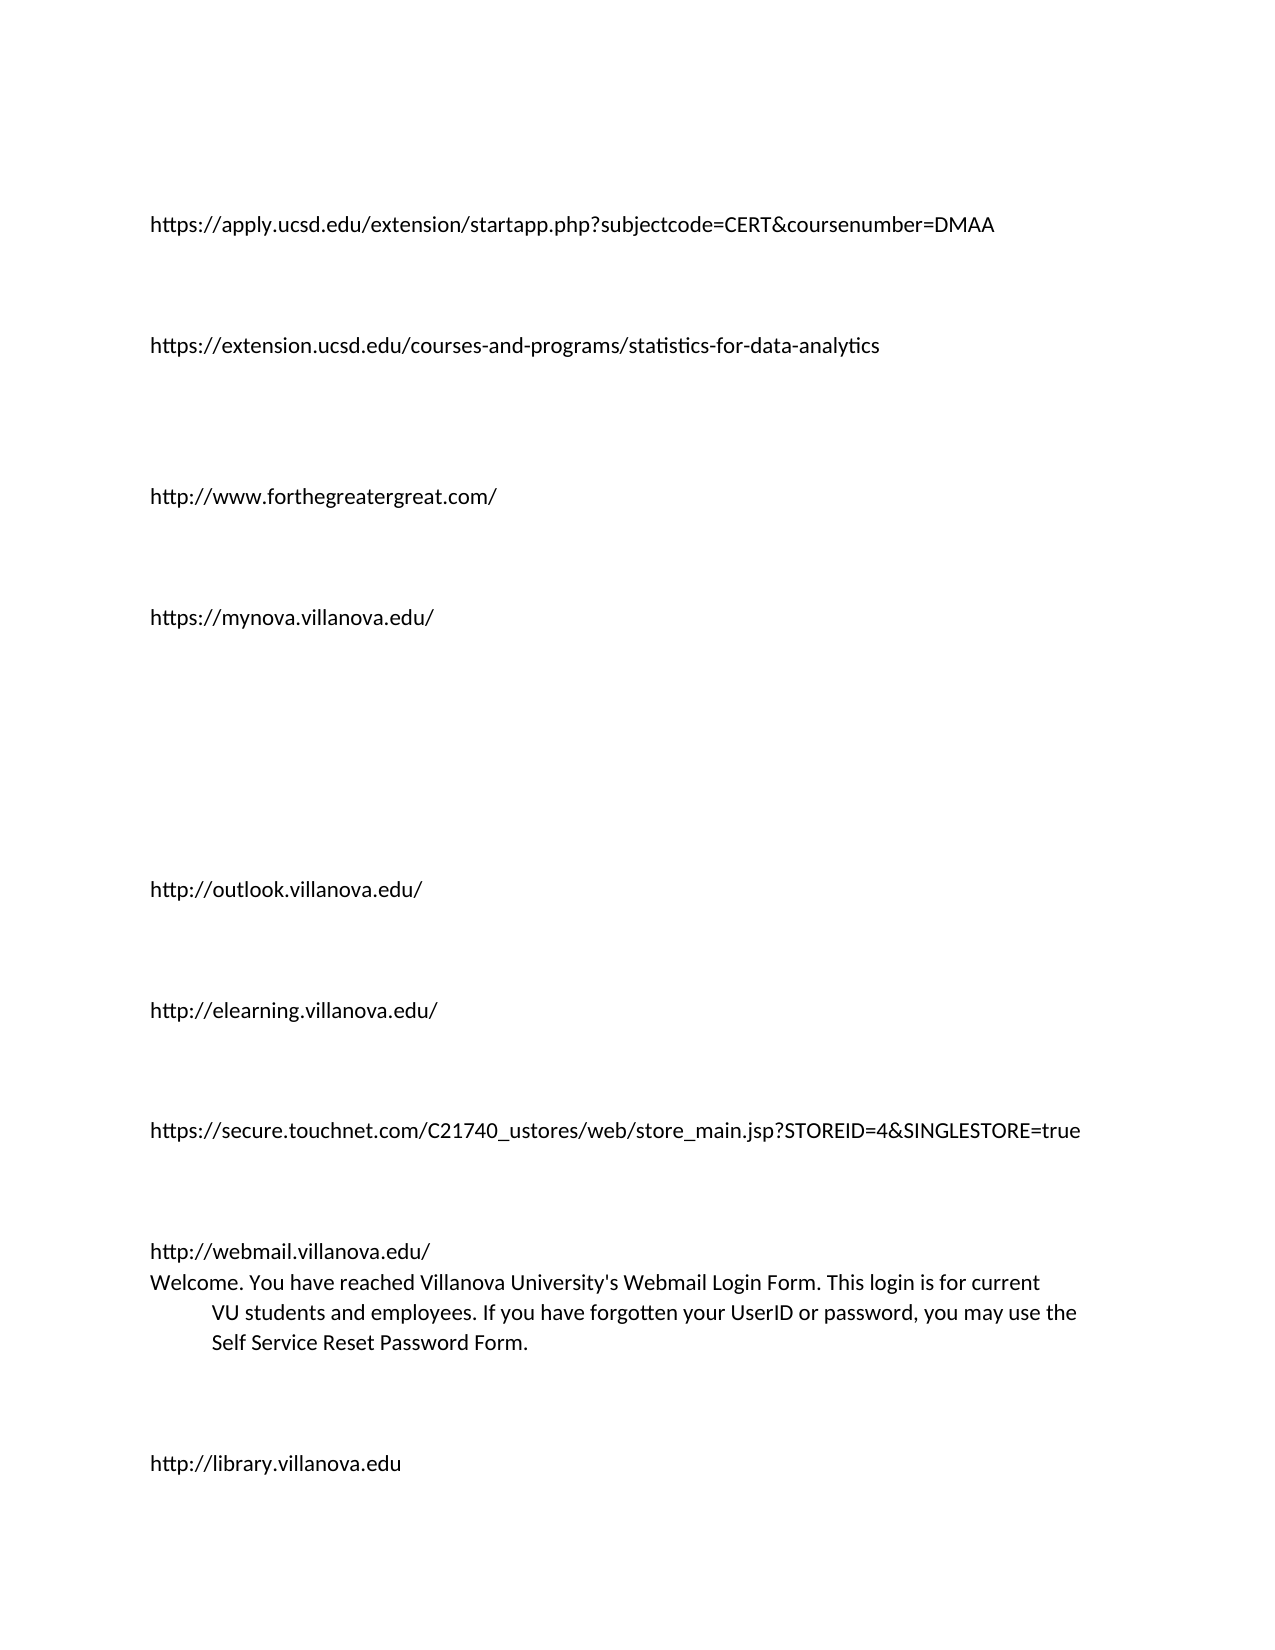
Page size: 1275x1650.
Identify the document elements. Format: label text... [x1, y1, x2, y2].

text Self Service Reset Password Form. [150, 1328, 1125, 1356]
text Welcome. You have reached Villanova University's Webmail Login Form. This login is for current [150, 1268, 1125, 1296]
text http://webmail.villanova.edu/ [150, 1237, 1125, 1266]
text http://library.villanova.edu [150, 1449, 1125, 1477]
text https://mynova.villanova.edu/ [150, 603, 1125, 631]
text http://outlook.villanova.edu/ [150, 875, 1125, 903]
text https://extension.ucsd.edu/courses-and-programs/statistics-for-data-analytics [150, 331, 1125, 359]
text http://www.forthegreatergreat.com/ [150, 482, 1125, 510]
text http://elearning.villanova.edu/ [150, 996, 1125, 1024]
text https://apply.ucsd.edu/extension/startapp.php?subjectcode=CERT&coursenumber=DMAA [150, 210, 1125, 238]
text https://secure.touchnet.com/C21740_ustores/web/store_main.jsp?STOREID=4&SINGLESTORE=true [150, 1117, 1125, 1145]
text VU students and employees. If you have forgotten your UserID or password, you may use the [150, 1298, 1125, 1326]
